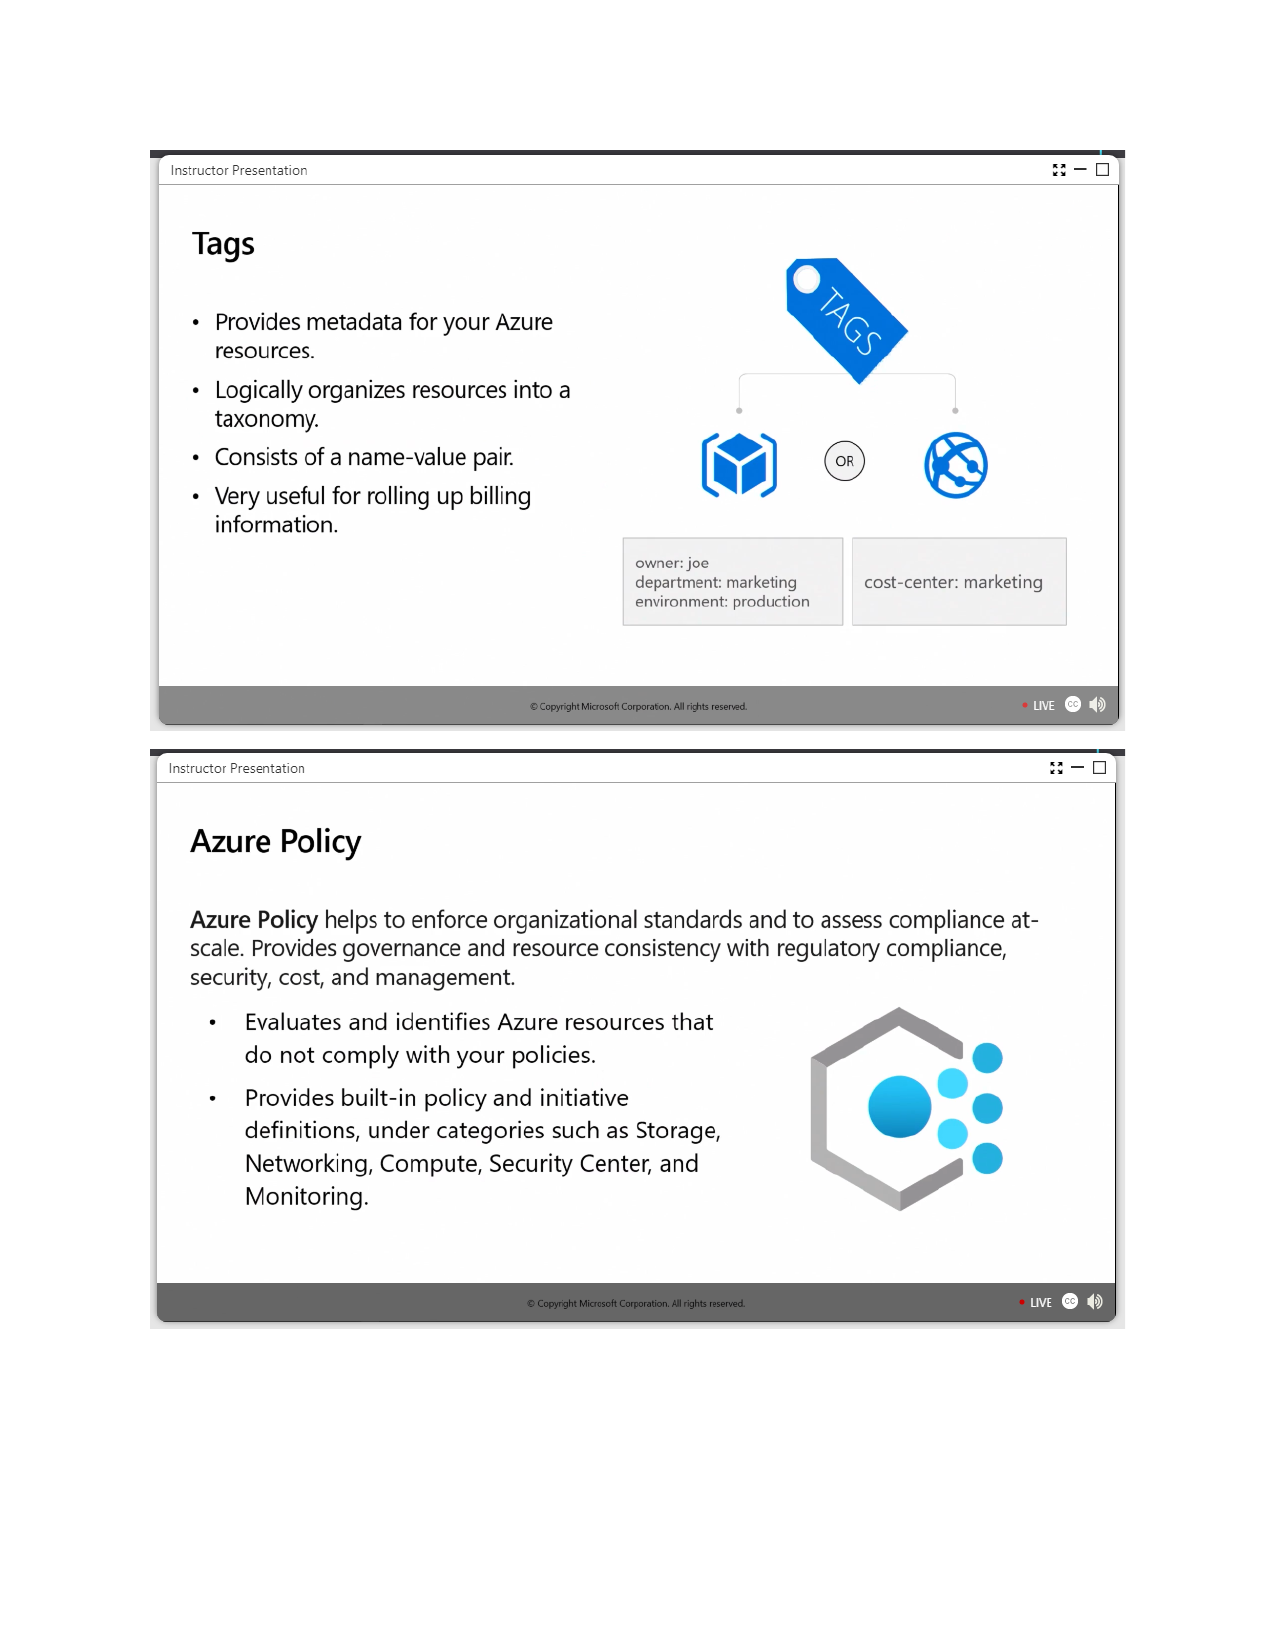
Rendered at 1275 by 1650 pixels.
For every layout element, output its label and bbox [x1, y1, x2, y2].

picture [150, 150, 1125, 731]
picture [150, 749, 1125, 1329]
